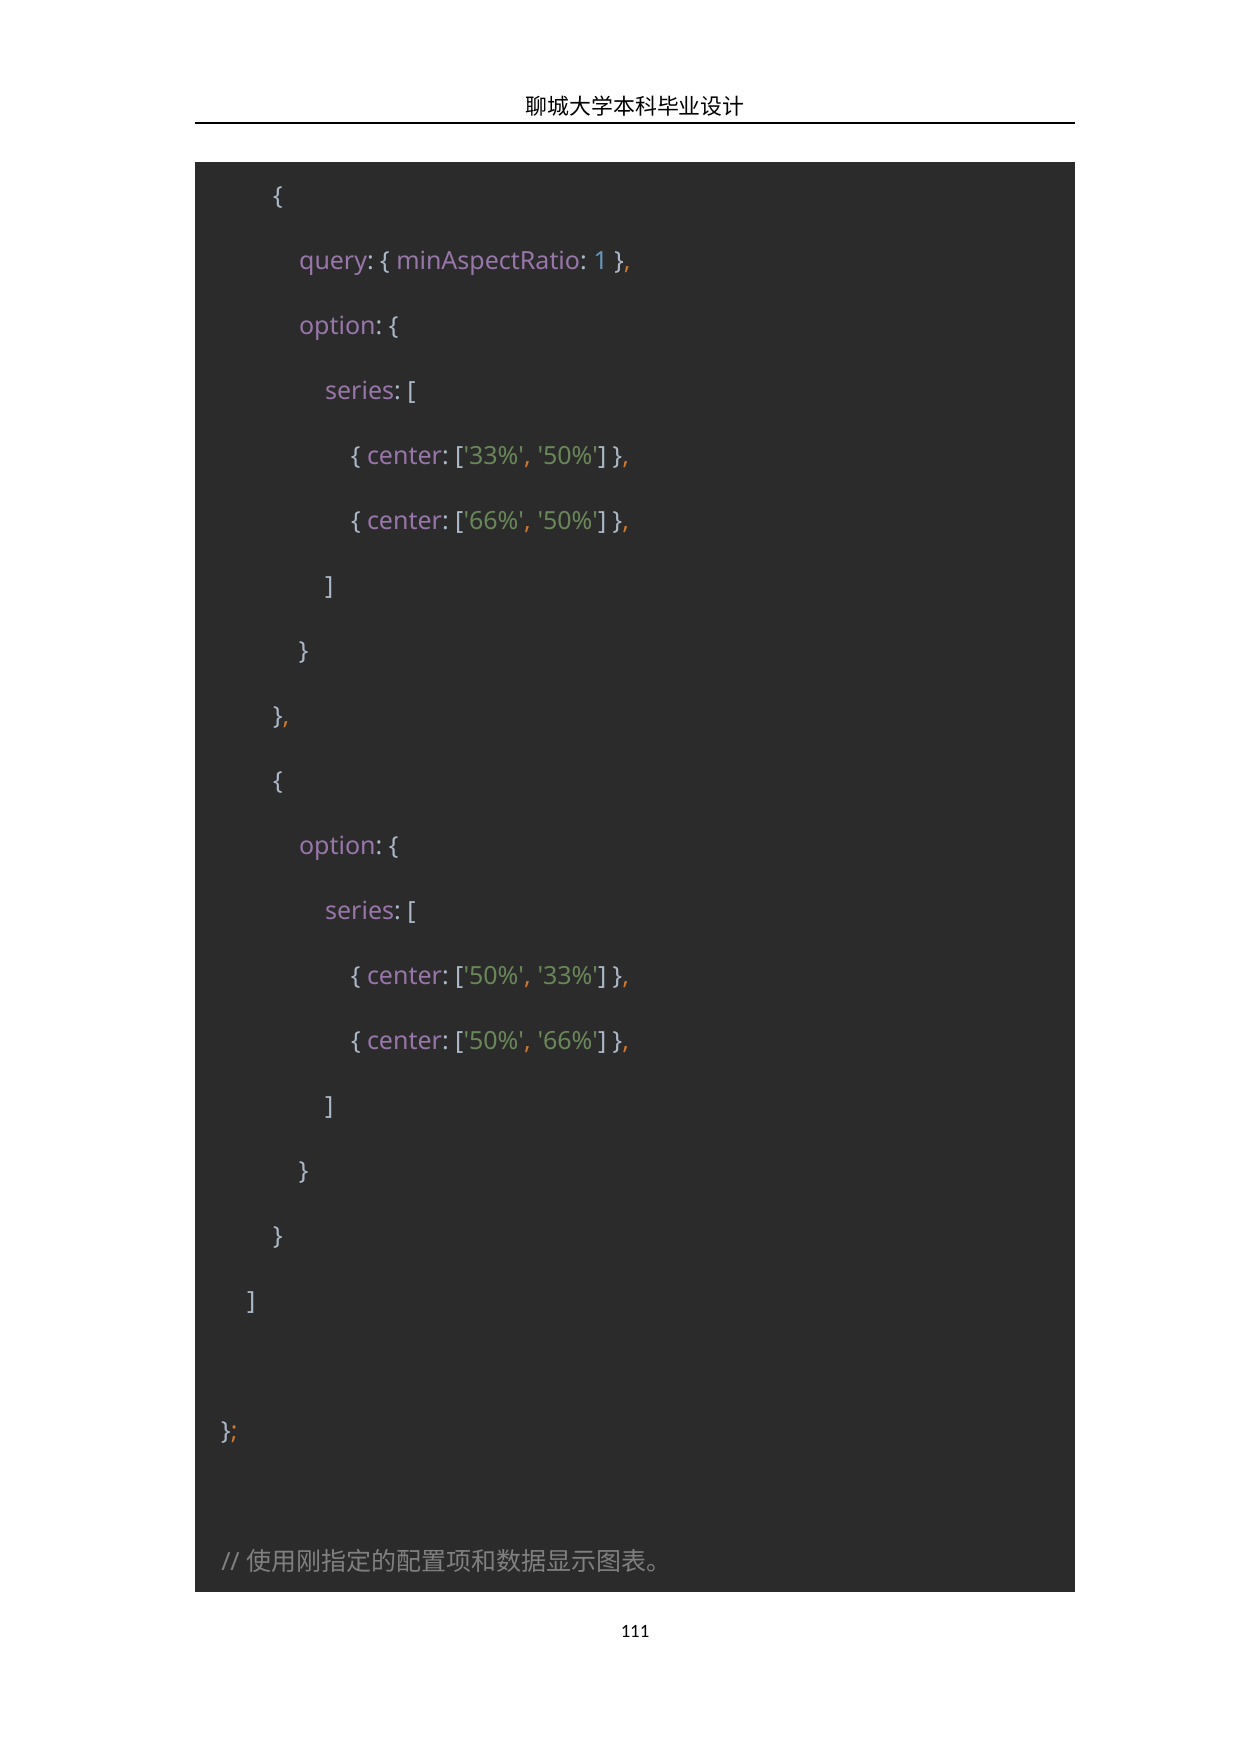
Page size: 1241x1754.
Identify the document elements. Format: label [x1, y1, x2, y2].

text [195, 162, 1075, 1592]
